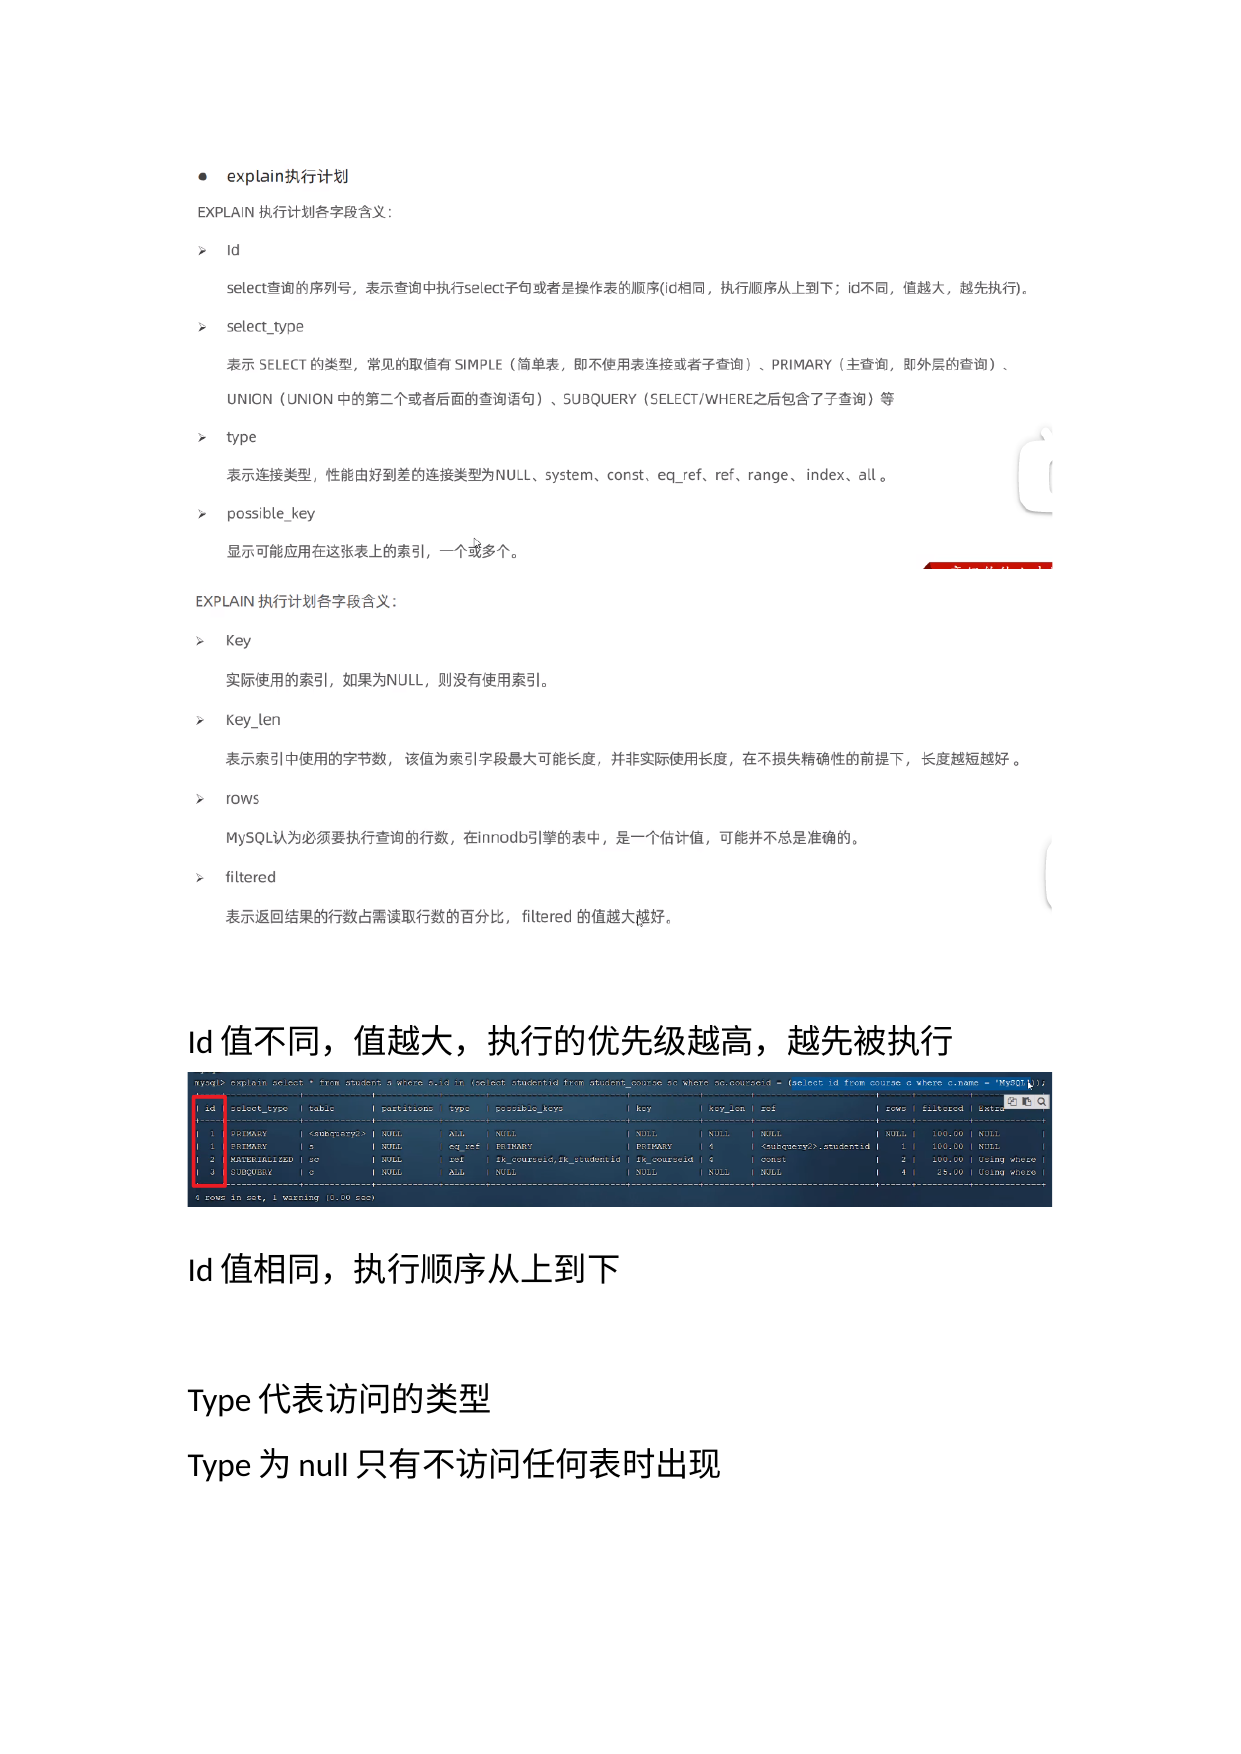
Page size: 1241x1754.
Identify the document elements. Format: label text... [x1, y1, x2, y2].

picture [187, 1072, 1053, 1207]
text Type为null只有不访问任何表时出现 [187, 1429, 1053, 1494]
picture [187, 584, 1052, 938]
text Type代表访问的类型 [187, 1364, 1053, 1429]
text Id值不同，值越大，执行的优先级越高，越先被执行 [187, 1007, 1053, 1072]
text Id值相同，执行顺序从上到下 [187, 1234, 1053, 1299]
picture [187, 162, 1053, 569]
